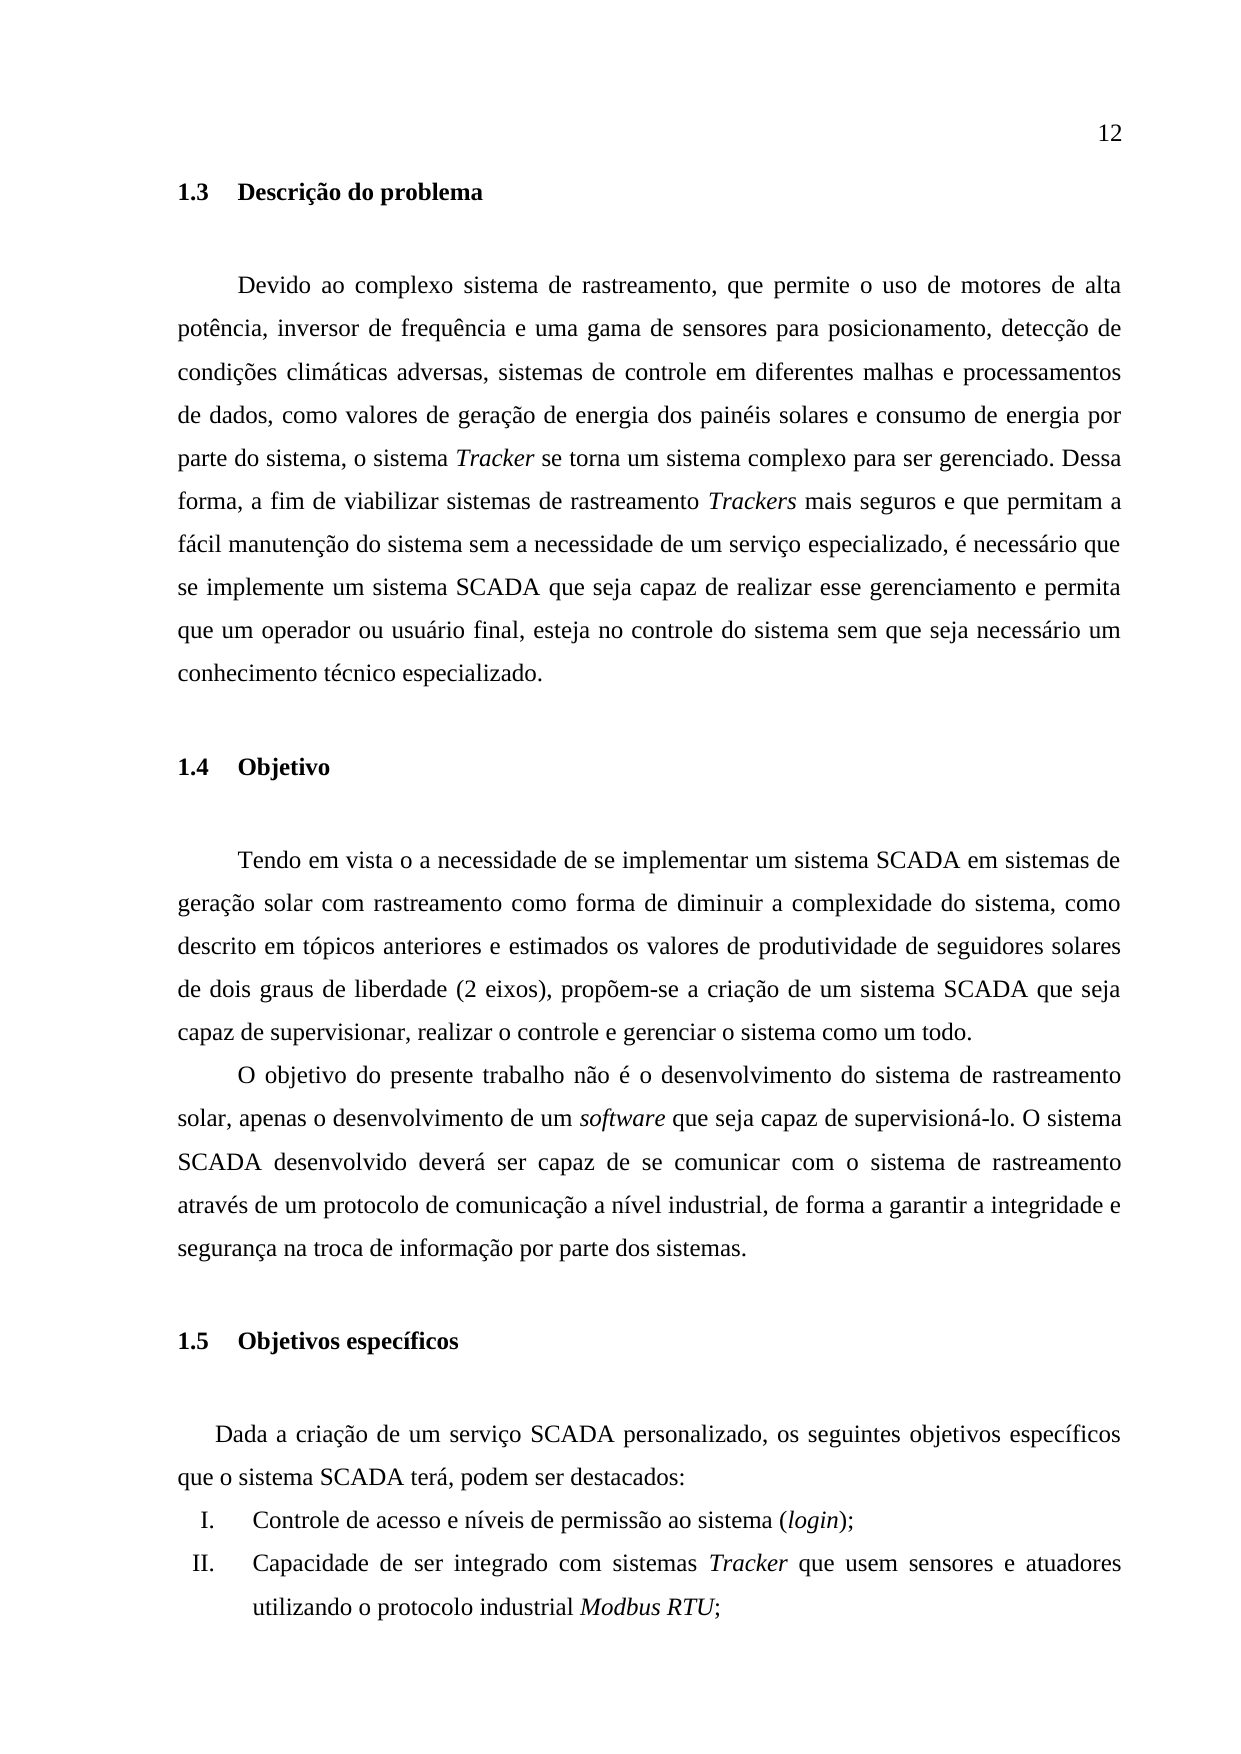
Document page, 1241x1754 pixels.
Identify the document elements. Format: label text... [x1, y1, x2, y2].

subtitle Objetivo [177, 752, 1122, 780]
list Controle de acesso e níveis de permissão ao sistema (login); [215, 1505, 1122, 1534]
subtitle Objetivos específicos [177, 1326, 1122, 1355]
text Tendo em vista o a necessidade de se implementar um sistema SCADA em sistemas de geração solar com rastreamento como forma de diminuir a complexidade do sistema, como descrito em tópicos anteriores e estimados os valores de produtividade de seguidores solares de dois graus de liberdade (2 eixos), propõem-se a criação de um sistema SCADA que seja capaz de supervisionar, realizar o controle e gerenciar o sistema como um todo. [177, 845, 1122, 1046]
subtitle Descrição do problema [177, 177, 1122, 206]
text Devido ao complexo sistema de rastreamento, que permite o uso de motores de alta potência, inversor de frequência e uma gama de sensores para posicionamento, detecção de condições climáticas adversas, sistemas de controle em diferentes malhas e processamentos de dados, como valores de geração de energia dos painéis solares e consumo de energia por parte do sistema, o sistema Tracker se torna um sistema complexo para ser gerenciado. Dessa forma, a fim de viabilizar sistemas de rastreamento Trackers mais seguros e que permitam a fácil manutenção do sistema sem a necessidade de um serviço especializado, é necessário que se implemente um sistema SCADA que seja capaz de realizar esse gerenciamento e permita que um operador ou usuário final, esteja no controle do sistema sem que seja necessário um conhecimento técnico especializado. [177, 270, 1122, 687]
text O objetivo do presente trabalho não é o desenvolvimento do sistema de rastreamento solar, apenas o desenvolvimento de um software que seja capaz de supervisioná-lo. O sistema SCADA desenvolvido deverá ser capaz de se comunicar com o sistema de rastreamento através de um protocolo de comunicação a nível industrial, de forma a garantir a integridade e segurança na troca de informação por parte dos sistemas. [177, 1060, 1122, 1262]
list Capacidade de ser integrado com sistemas Tracker que usem sensores e atuadores utilizando o protocolo industrial Modbus RTU; [215, 1548, 1122, 1620]
text Dada a criação de um serviço SCADA personalizado, os seguintes objetivos específicos que o sistema SCADA terá, podem ser destacados: [177, 1419, 1122, 1491]
